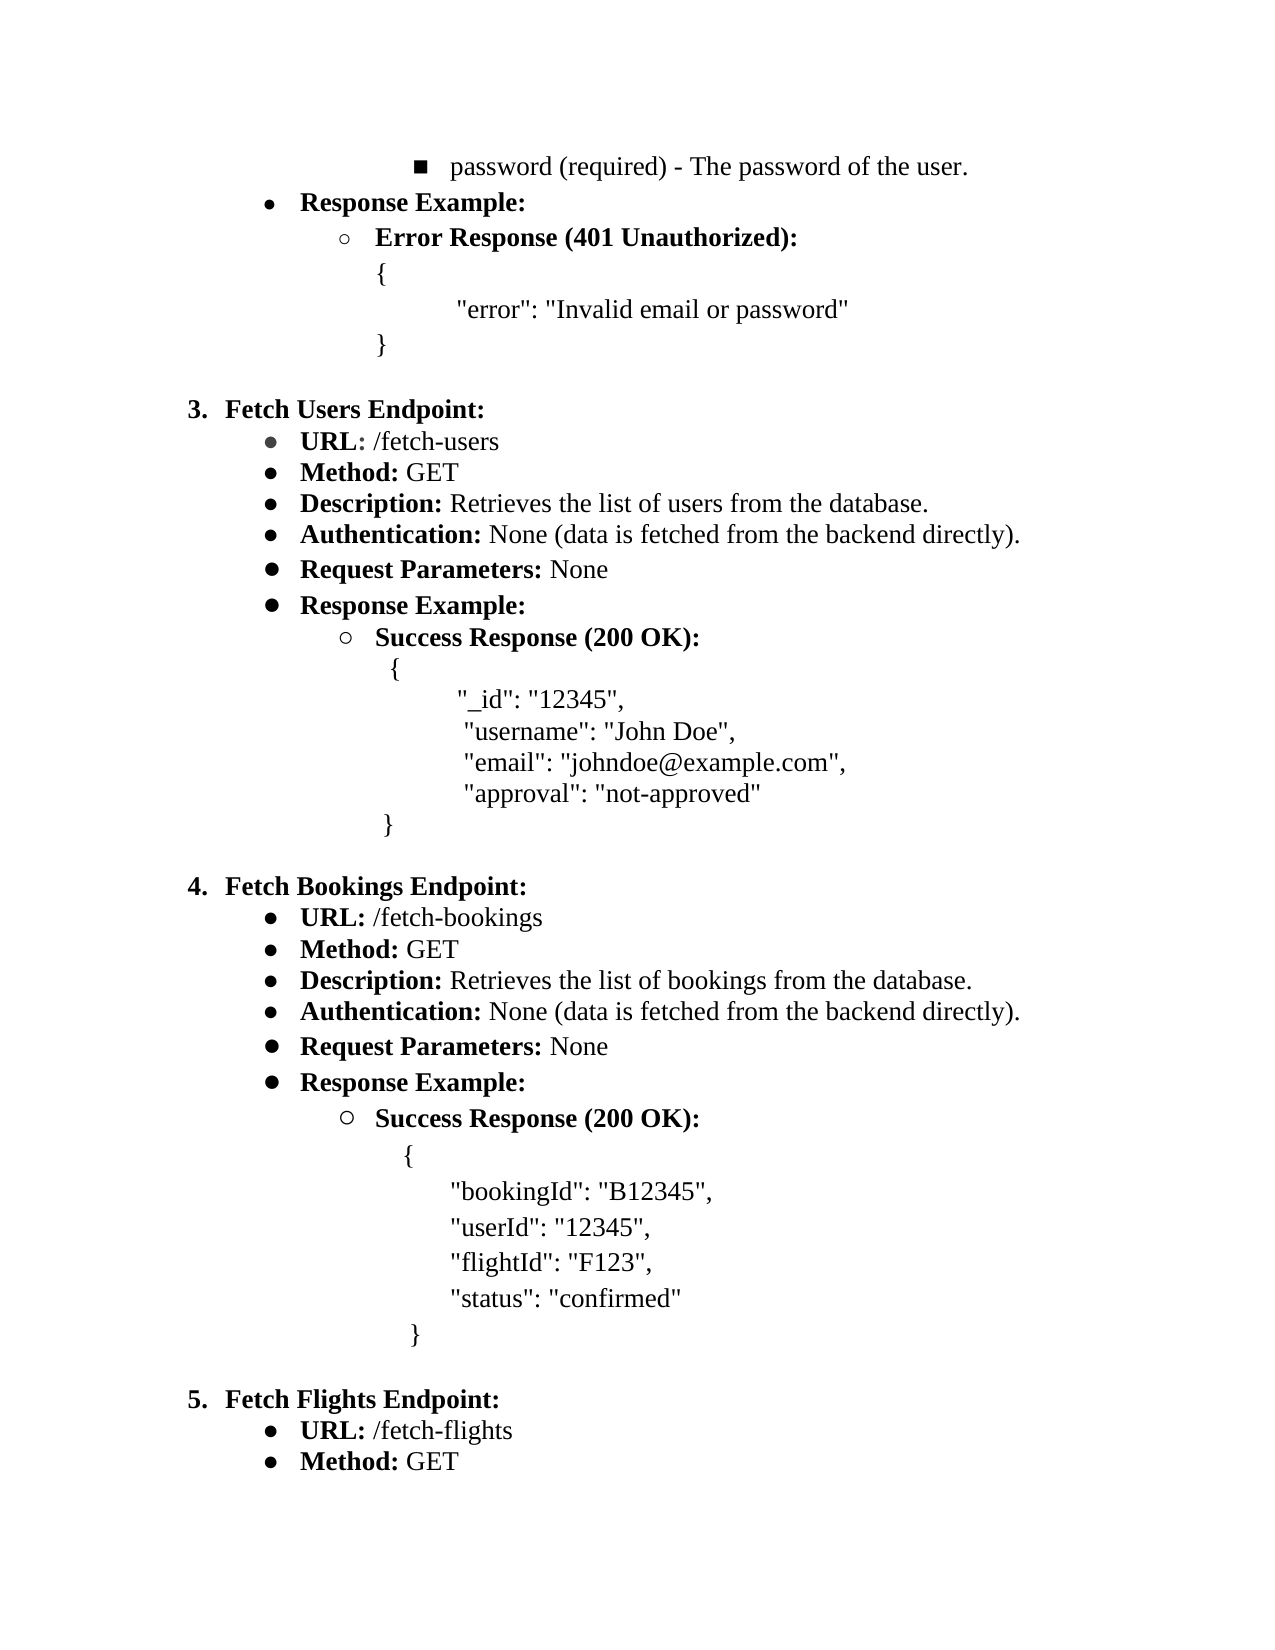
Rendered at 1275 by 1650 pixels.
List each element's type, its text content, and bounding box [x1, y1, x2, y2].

list Description: Retrieves the list of users from the database. [262, 487, 1125, 518]
text "error": "Invalid email or password" [300, 293, 1125, 324]
list Description: Retrieves the list of bookings from the database. [262, 964, 1125, 995]
text "flightId": "F123", [225, 1246, 1125, 1278]
text "email": "johndoe@example.com", [225, 746, 1125, 777]
list Method: GET [262, 933, 1125, 964]
list Error Response (401 Unauthorized): [337, 221, 1125, 253]
list Response Example: [262, 186, 1125, 217]
list Request Parameters: None [262, 1026, 1125, 1062]
text "approval": "not-approved" [225, 777, 1125, 808]
list Success Response (200 OK): [337, 621, 1125, 652]
list Response Example: [262, 1062, 1125, 1098]
list URL: /fetch-flights [262, 1414, 1125, 1445]
text { [300, 652, 1125, 683]
text "bookingId": "B12345", [225, 1175, 1125, 1206]
subtitle Fetch Flights Endpoint: [187, 1383, 1125, 1414]
text "status": "confirmed" [225, 1282, 1125, 1313]
text "userId": "12345", [225, 1211, 1125, 1242]
list Authentication: None (data is fetched from the backend directly). [262, 995, 1125, 1026]
list Response Example: [262, 585, 1125, 621]
subtitle Fetch Users Endpoint: [187, 393, 1125, 425]
text } [225, 1318, 1125, 1349]
list URL: /fetch-bookings [262, 902, 1125, 933]
subtitle URL: /fetch-users [262, 425, 1125, 456]
list Success Response (200 OK): [337, 1098, 1125, 1134]
text } [300, 329, 1125, 360]
text "_id": "12345", [225, 683, 1125, 715]
text { [300, 257, 1125, 288]
list Method: GET [262, 1445, 1125, 1476]
list password (required) - The password of the user. [412, 150, 1125, 181]
text } [150, 808, 1125, 839]
list Fetch Bookings Endpoint: [187, 870, 1125, 902]
list Authentication: None (data is fetched from the backend directly). [262, 518, 1125, 549]
list Request Parameters: None [262, 549, 1125, 585]
list Method: GET [262, 456, 1125, 487]
text "username": "John Doe", [225, 715, 1125, 746]
text { [300, 1139, 1125, 1170]
